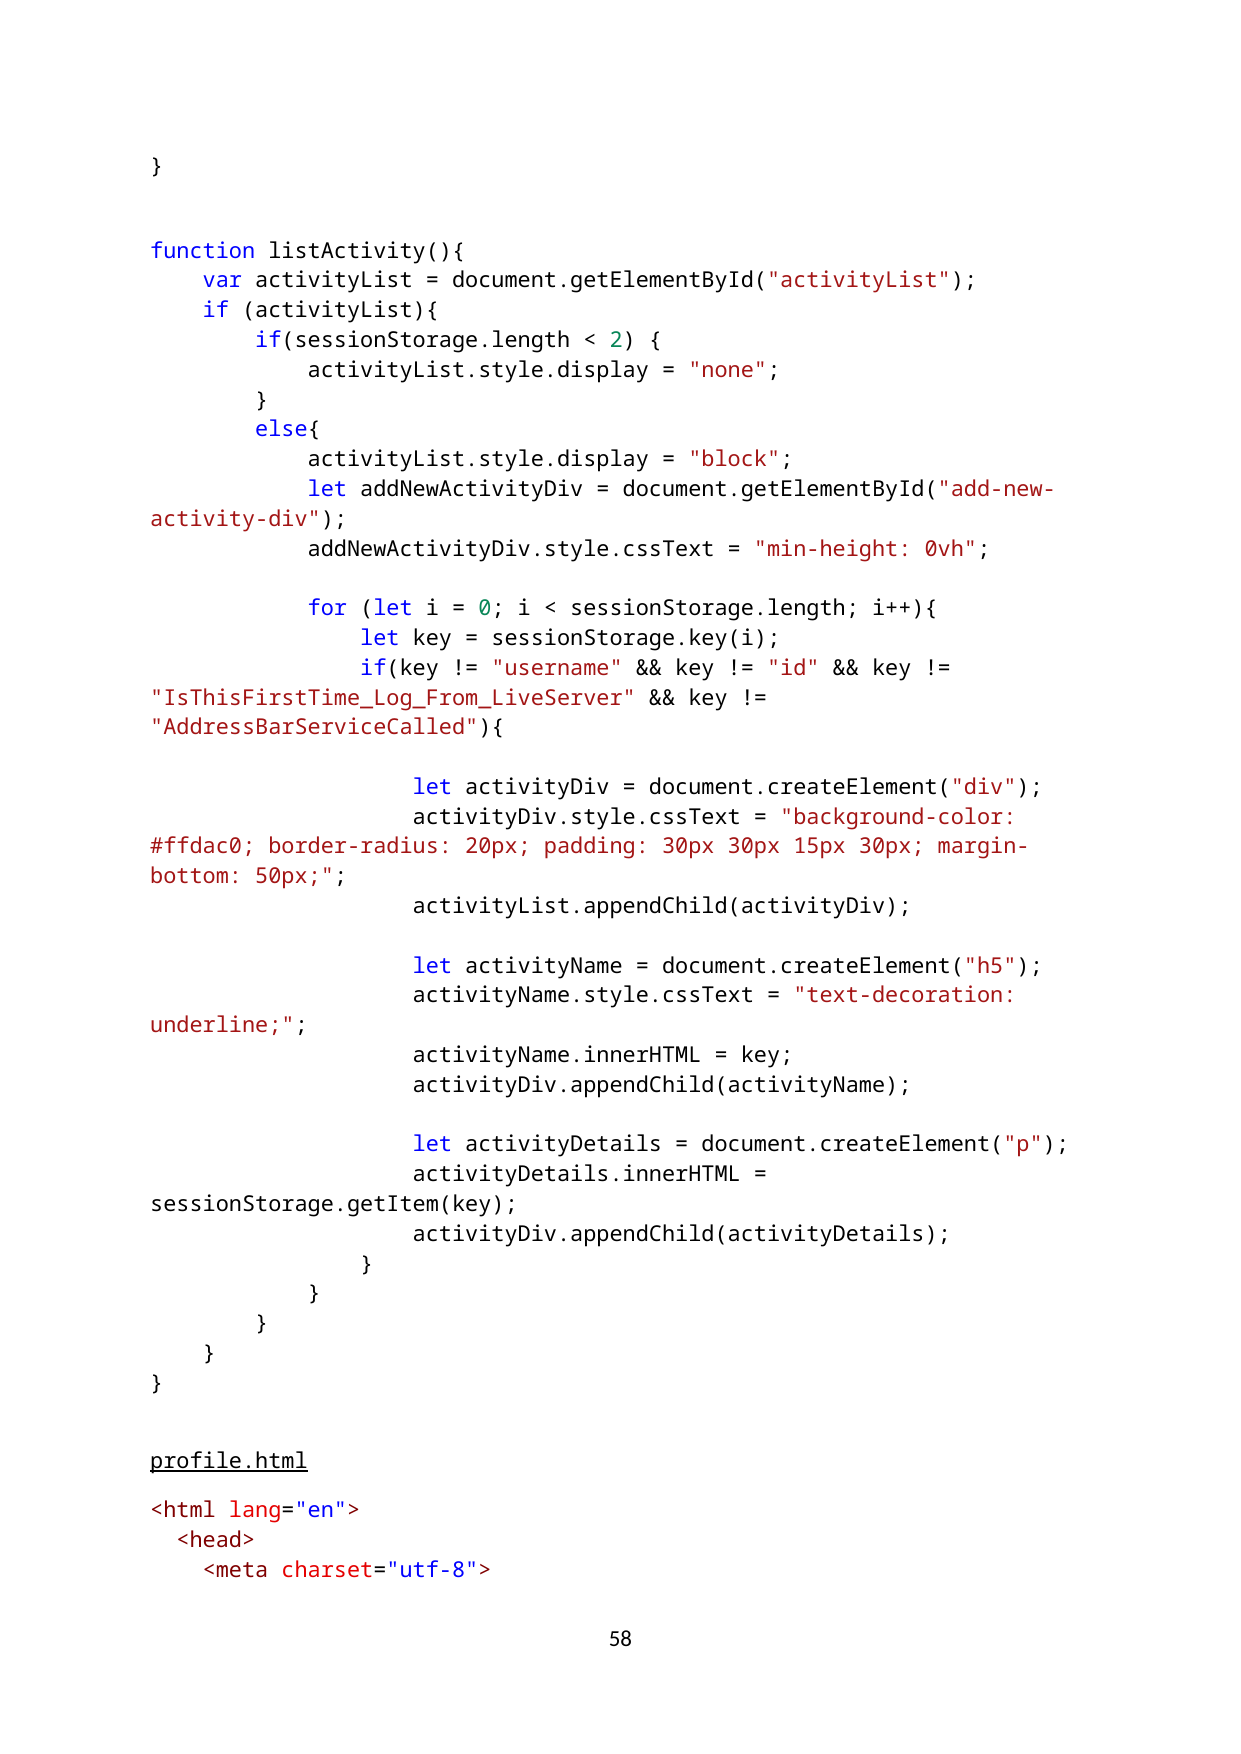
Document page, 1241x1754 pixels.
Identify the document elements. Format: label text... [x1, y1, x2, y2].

text if (activityList){ [150, 294, 1090, 324]
text <meta charset="utf-8"> [150, 1553, 1090, 1583]
text activityDetails.innerHTML = sessionStorage.getItem(key); [150, 1158, 1090, 1218]
text } [150, 1277, 1090, 1307]
text activityDiv.appendChild(activityDetails); [150, 1218, 1090, 1247]
text } [150, 1307, 1090, 1337]
text activityName.style.cssText = "text-decoration: underline;"; [150, 979, 1090, 1039]
text activityList.style.display = "none"; [150, 354, 1090, 383]
text } [150, 1367, 1090, 1396]
text let key = sessionStorage.key(i); [150, 622, 1090, 652]
text if(sessionStorage.length < 2) { [150, 324, 1090, 354]
text activityDiv.appendChild(activityName); [150, 1069, 1090, 1098]
text activityList.style.display = "block"; [150, 443, 1090, 473]
text activityName.innerHTML = key; [150, 1039, 1090, 1069]
text <html lang="en"> [150, 1494, 1090, 1524]
text let activityName = document.createElement("h5"); [150, 949, 1090, 979]
text } [150, 1247, 1090, 1277]
text if(key != "username" && key != "id" && key != "IsThisFirstTime_Log_From_LiveServer" && key != "AddressBarServiceCalled"){ [150, 652, 1090, 741]
text var activityList = document.getElementById("activityList"); [150, 264, 1090, 294]
text profile.html [150, 1445, 1090, 1475]
text else{ [150, 413, 1090, 443]
text } [150, 1337, 1090, 1367]
text function listActivity(){ [150, 234, 1090, 264]
text for (let i = 0; i < sessionStorage.length; i++){ [150, 592, 1090, 622]
text activityList.appendChild(activityDiv); [150, 890, 1090, 920]
text let activityDetails = document.createElement("p"); [150, 1128, 1090, 1158]
text let addNewActivityDiv = document.getElementById("add-new-activity-div"); [150, 473, 1090, 532]
text addNewActivityDiv.style.cssText = "min-height: 0vh"; [150, 532, 1090, 562]
text activityDiv.style.cssText = "background-color: #ffdac0; border-radius: 20px; padding: 30px 30px 15px 30px; margin-bottom: 50px;"; [150, 801, 1090, 890]
text let activityDiv = document.createElement("div"); [150, 771, 1090, 801]
text } [150, 383, 1090, 413]
text <head> [150, 1524, 1090, 1553]
text } [150, 150, 1090, 180]
